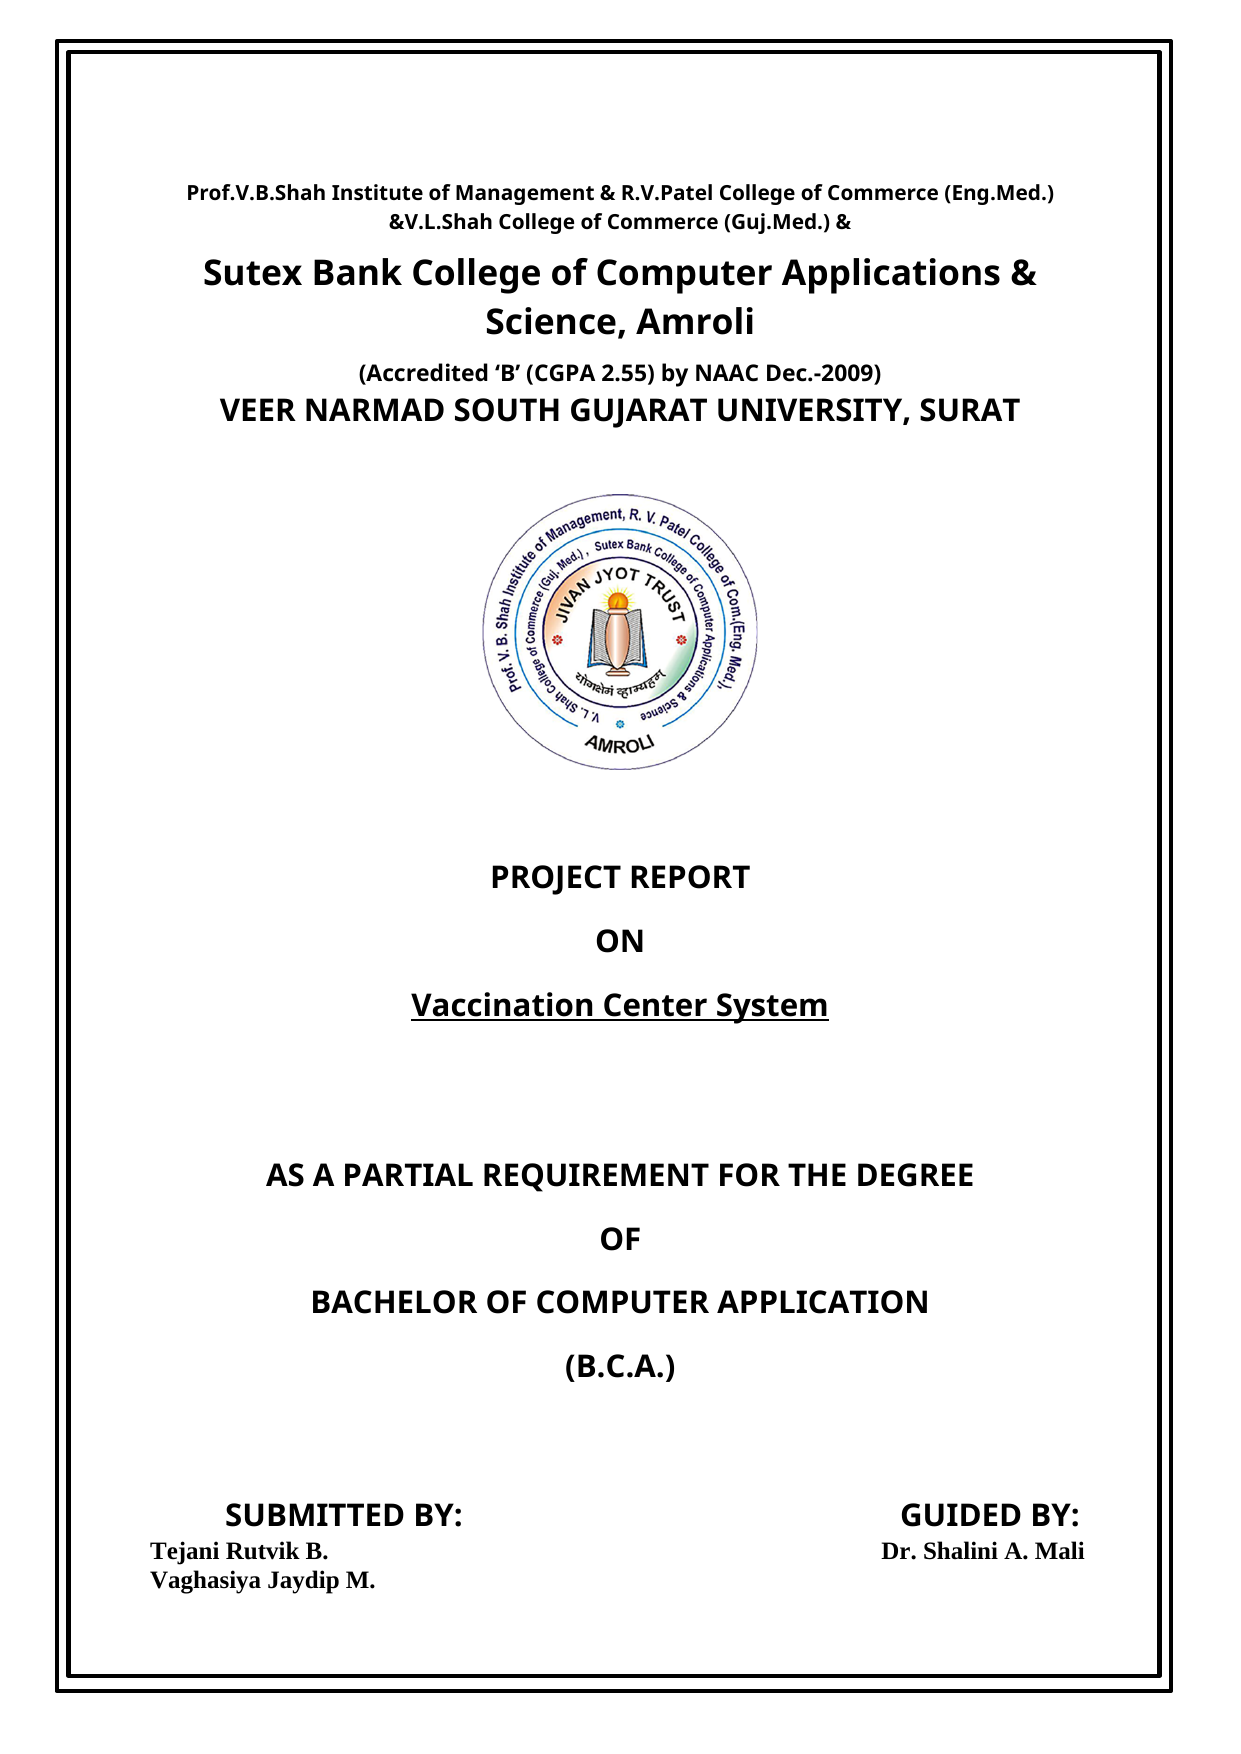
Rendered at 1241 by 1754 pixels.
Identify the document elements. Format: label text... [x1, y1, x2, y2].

text OF [150, 1217, 1090, 1259]
text (B.C.A.) [150, 1344, 1090, 1387]
text SUBMITTED BY: GUIDED BY: [150, 1493, 1090, 1536]
text AS A PARTIAL REQUIREMENT FOR THE DEGREE [150, 1153, 1090, 1195]
text BACHELOR OF COMPUTER APPLICATION [150, 1281, 1090, 1323]
text ON [150, 919, 1090, 961]
text Prof.V.B.Shah Institute of Management & R.V.Patel College of Commerce (Eng.Med.) &V.L.Shah College of Commerce (Guj.Med.) & [150, 178, 1090, 235]
subtitle VEER NARMAD SOUTH GUJARAT UNIVERSITY, SURAT [150, 388, 1090, 431]
text Tejani Rutvik B. Dr. Shalini A. Mali [150, 1536, 1090, 1565]
subtitle Vaccination Center System [150, 982, 1090, 1025]
text (Accredited ‘B’ (CGPA 2.55) by NAAC Dec.-2009) [150, 357, 1090, 388]
text Vaghasiya Jaydip M. [150, 1565, 1090, 1593]
text PROJECT REPORT [150, 855, 1090, 897]
text Sutex Bank College of Computer Applications & Science, Amroli [150, 248, 1090, 344]
picture [482, 494, 758, 770]
